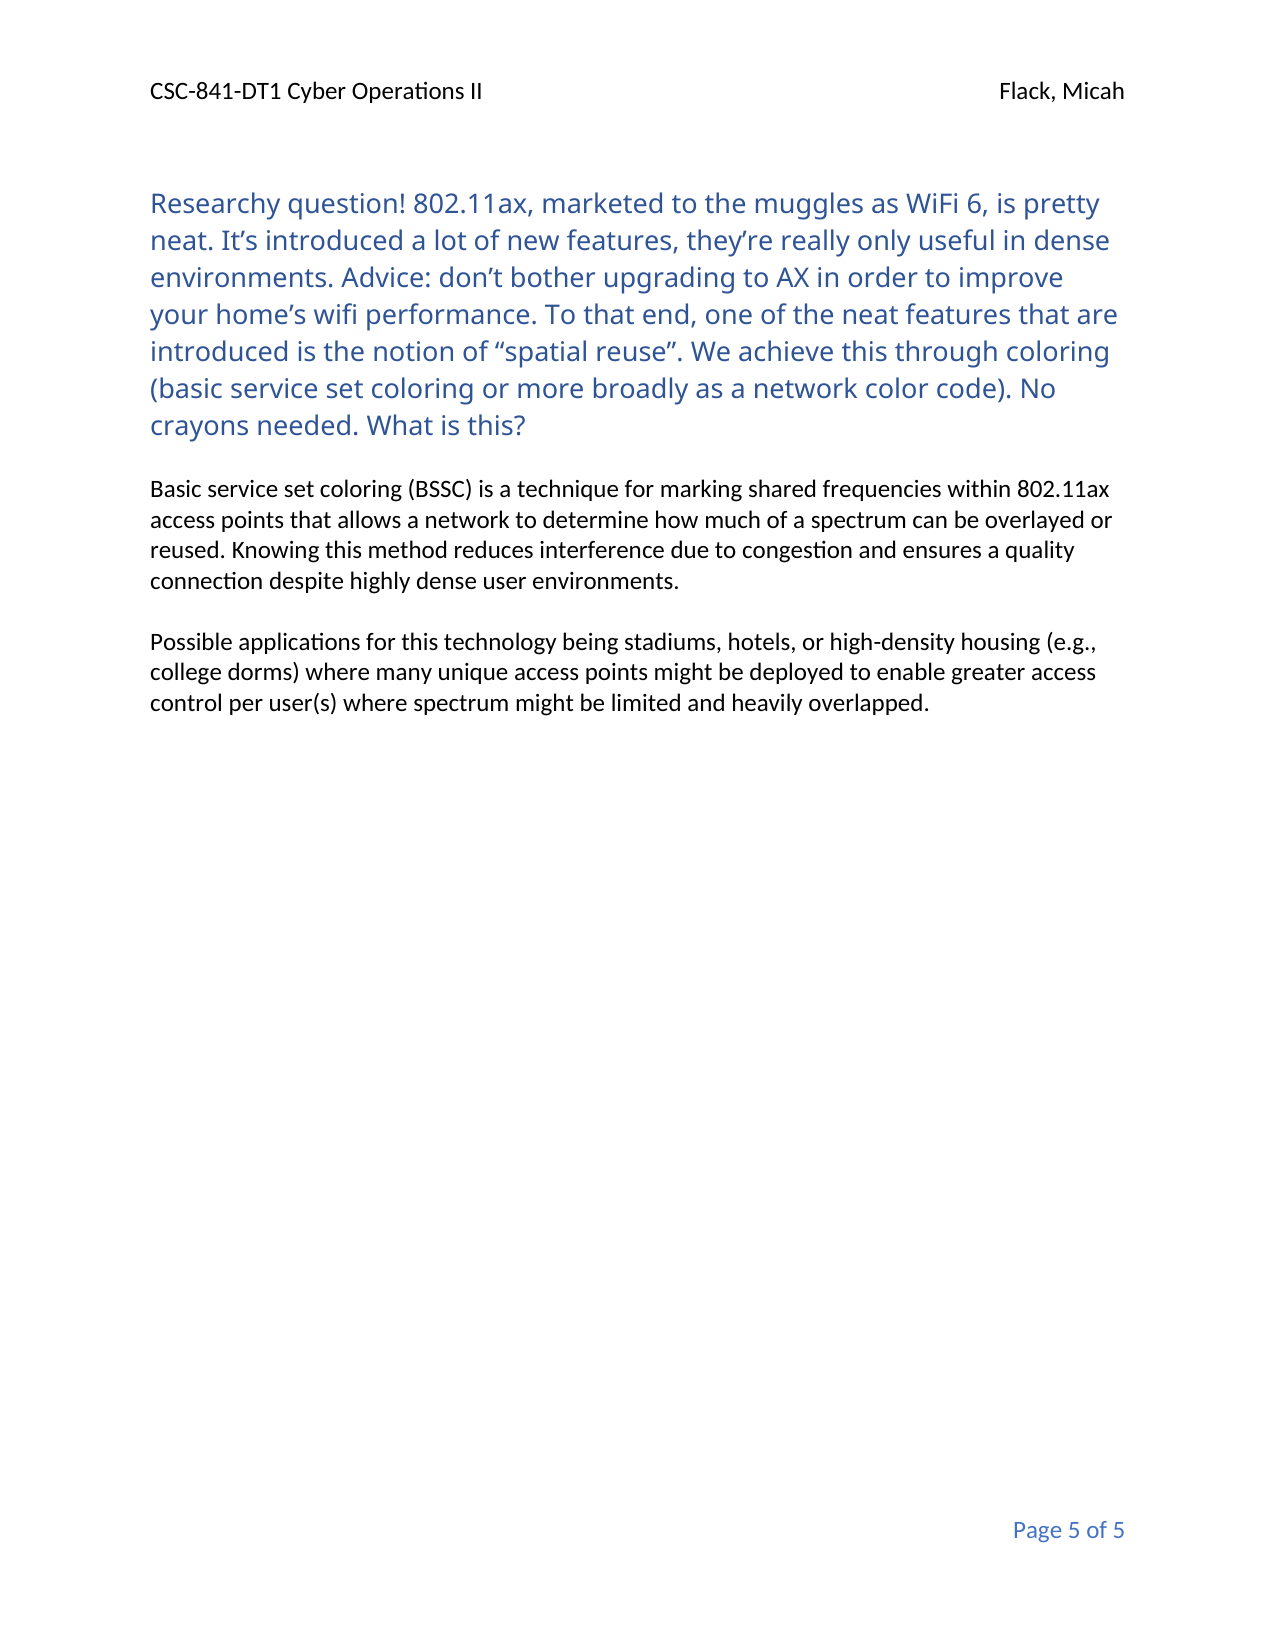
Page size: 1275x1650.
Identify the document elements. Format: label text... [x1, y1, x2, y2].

subtitle Researchy question! 802.11ax, marketed to the muggles as WiFi 6, is pretty neat. It’s introduced a lot of new features, they’re really only useful in dense environments. Advice: don’t bother upgrading to AX in order to improve your home’s wifi performance. To that end, one of the neat features that are introduced is the notion of “spatial reuse”. We achieve this through coloring (basic service set coloring or more broadly as a network color code). No crayons needed. What is this? [150, 185, 1125, 443]
text Possible applications for this technology being stadiums, hotels, or high-density housing (e.g., college dorms) where many unique access points might be deployed to enable greater access control per user(s) where spectrum might be limited and heavily overlapped. [150, 626, 1125, 717]
text Basic service set coloring (BSSC) is a technique for marking shared frequencies within 802.11ax access points that allows a network to determine how much of a spectrum can be overlayed or reused. Knowing this method reduces interference due to congestion and ensures a quality connection despite highly dense user environments. [150, 473, 1125, 595]
